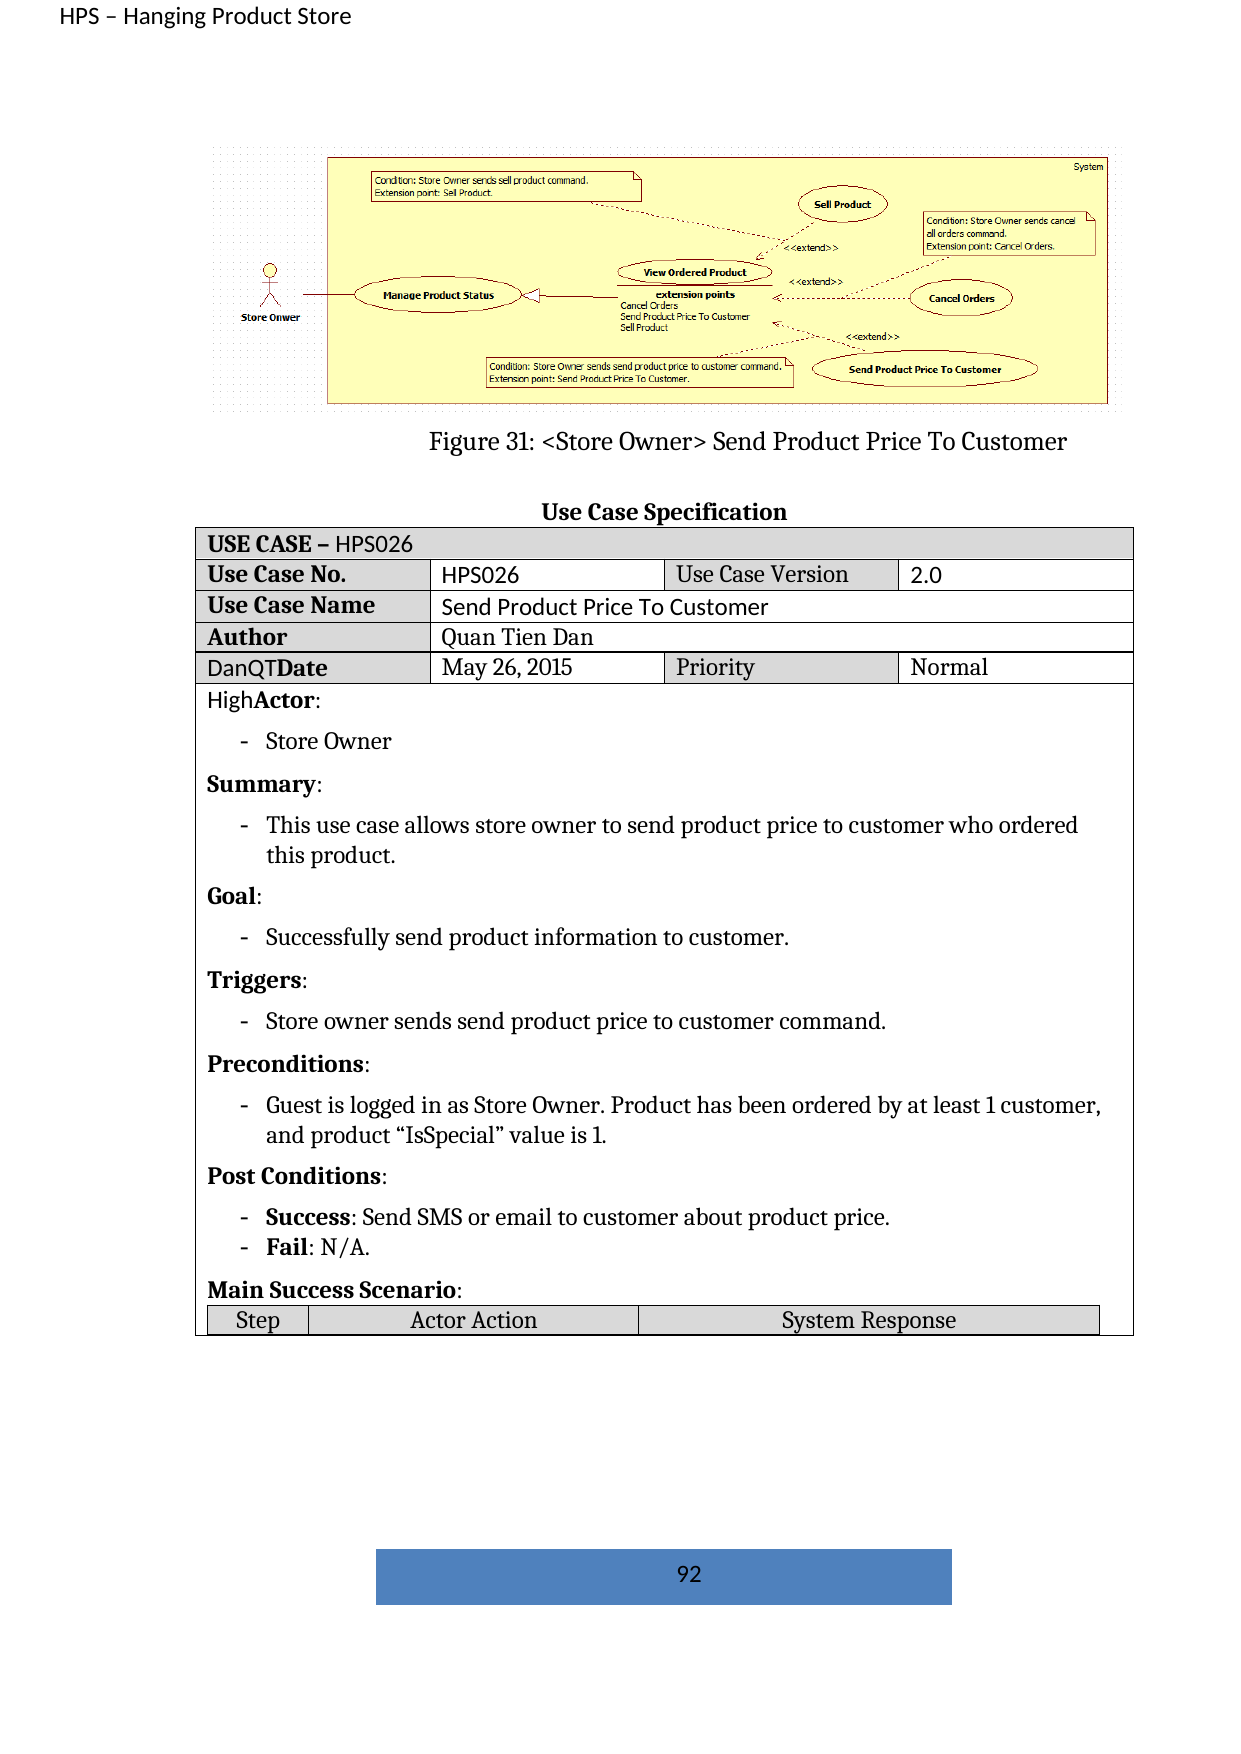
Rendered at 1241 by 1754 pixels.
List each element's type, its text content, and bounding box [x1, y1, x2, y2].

table_cell Date [196, 653, 430, 683]
table_cell Use Case Version [665, 560, 898, 590]
table_cell Priority [665, 653, 898, 683]
table_cell Author [196, 623, 430, 651]
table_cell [196, 684, 1133, 1335]
table_header USE CASE – [196, 528, 1133, 558]
list Use Case Specification [207, 498, 1122, 527]
table_cell Use Case No. [196, 560, 430, 590]
table_cell Use Case Name [196, 591, 430, 622]
picture [207, 147, 1122, 414]
